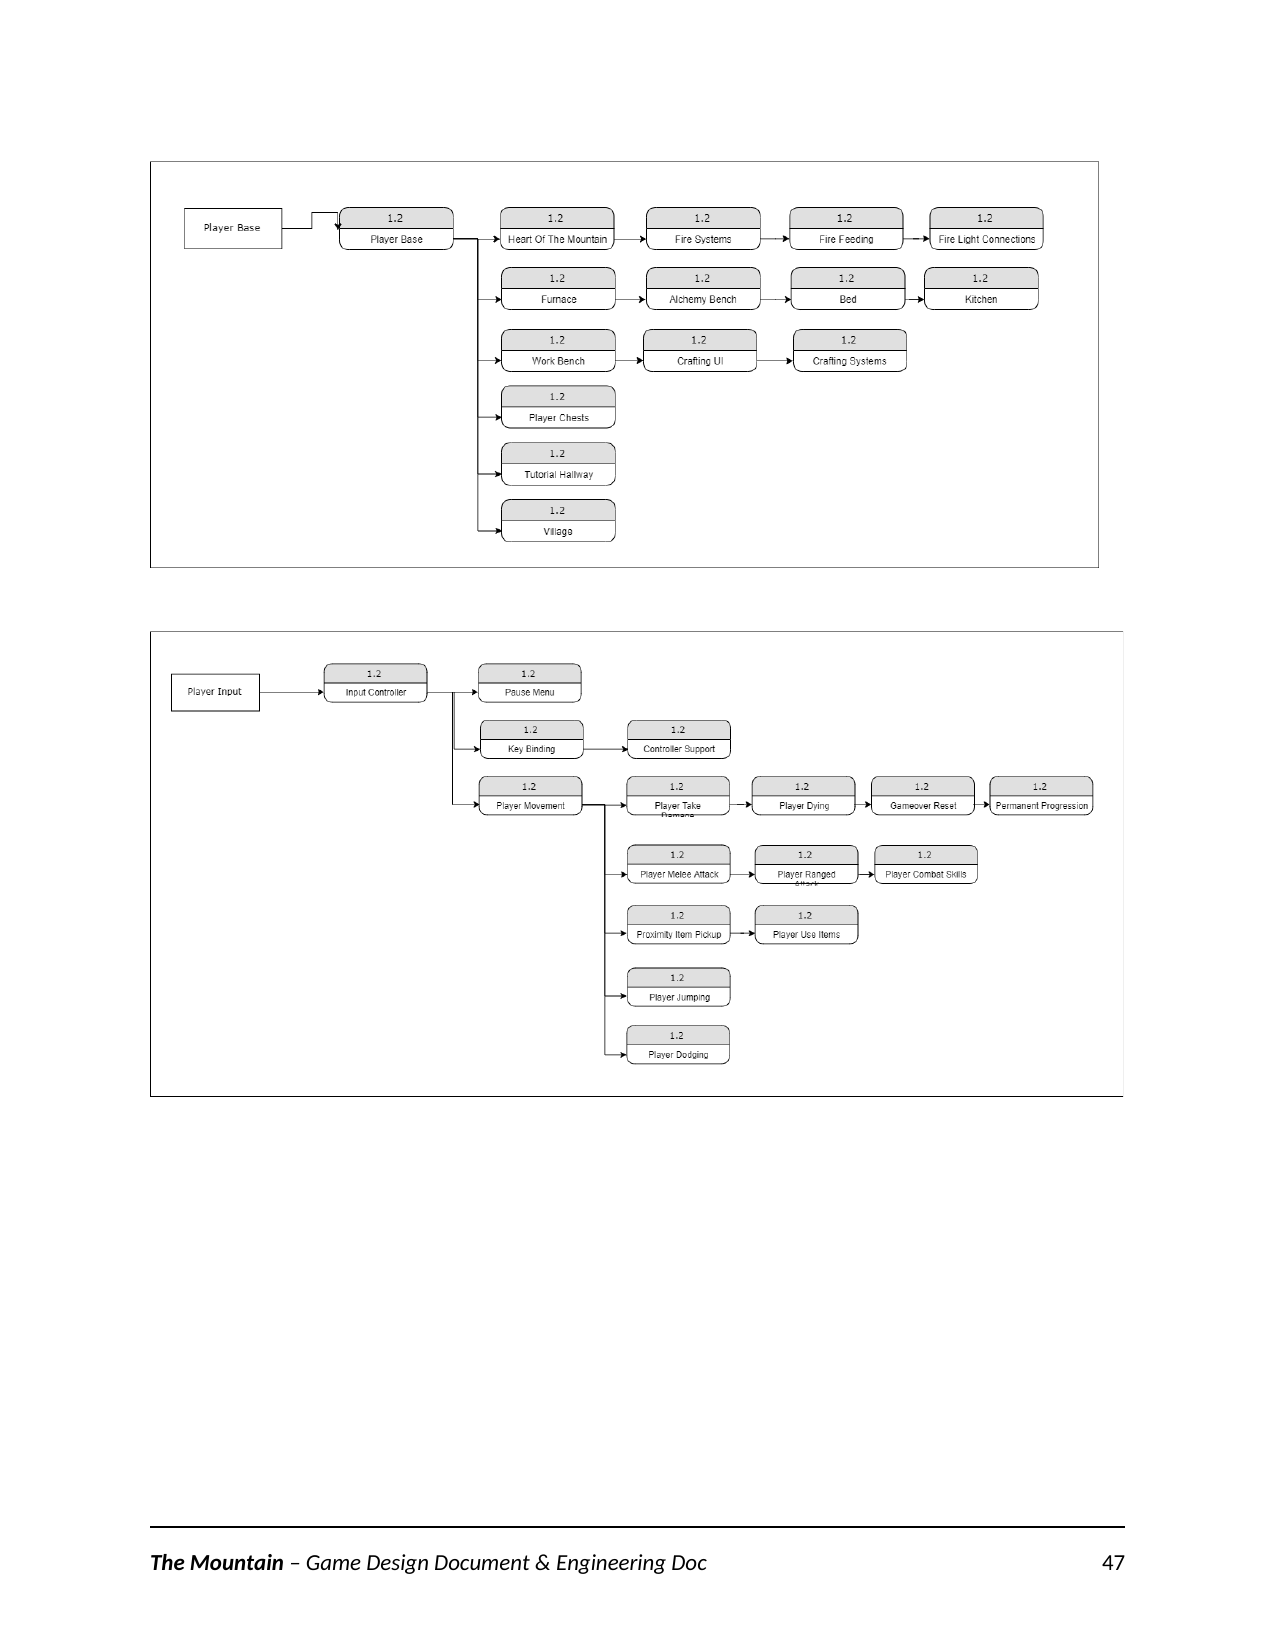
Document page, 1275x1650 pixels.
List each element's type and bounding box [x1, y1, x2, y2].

picture [150, 150, 1124, 602]
picture [150, 620, 1124, 1109]
